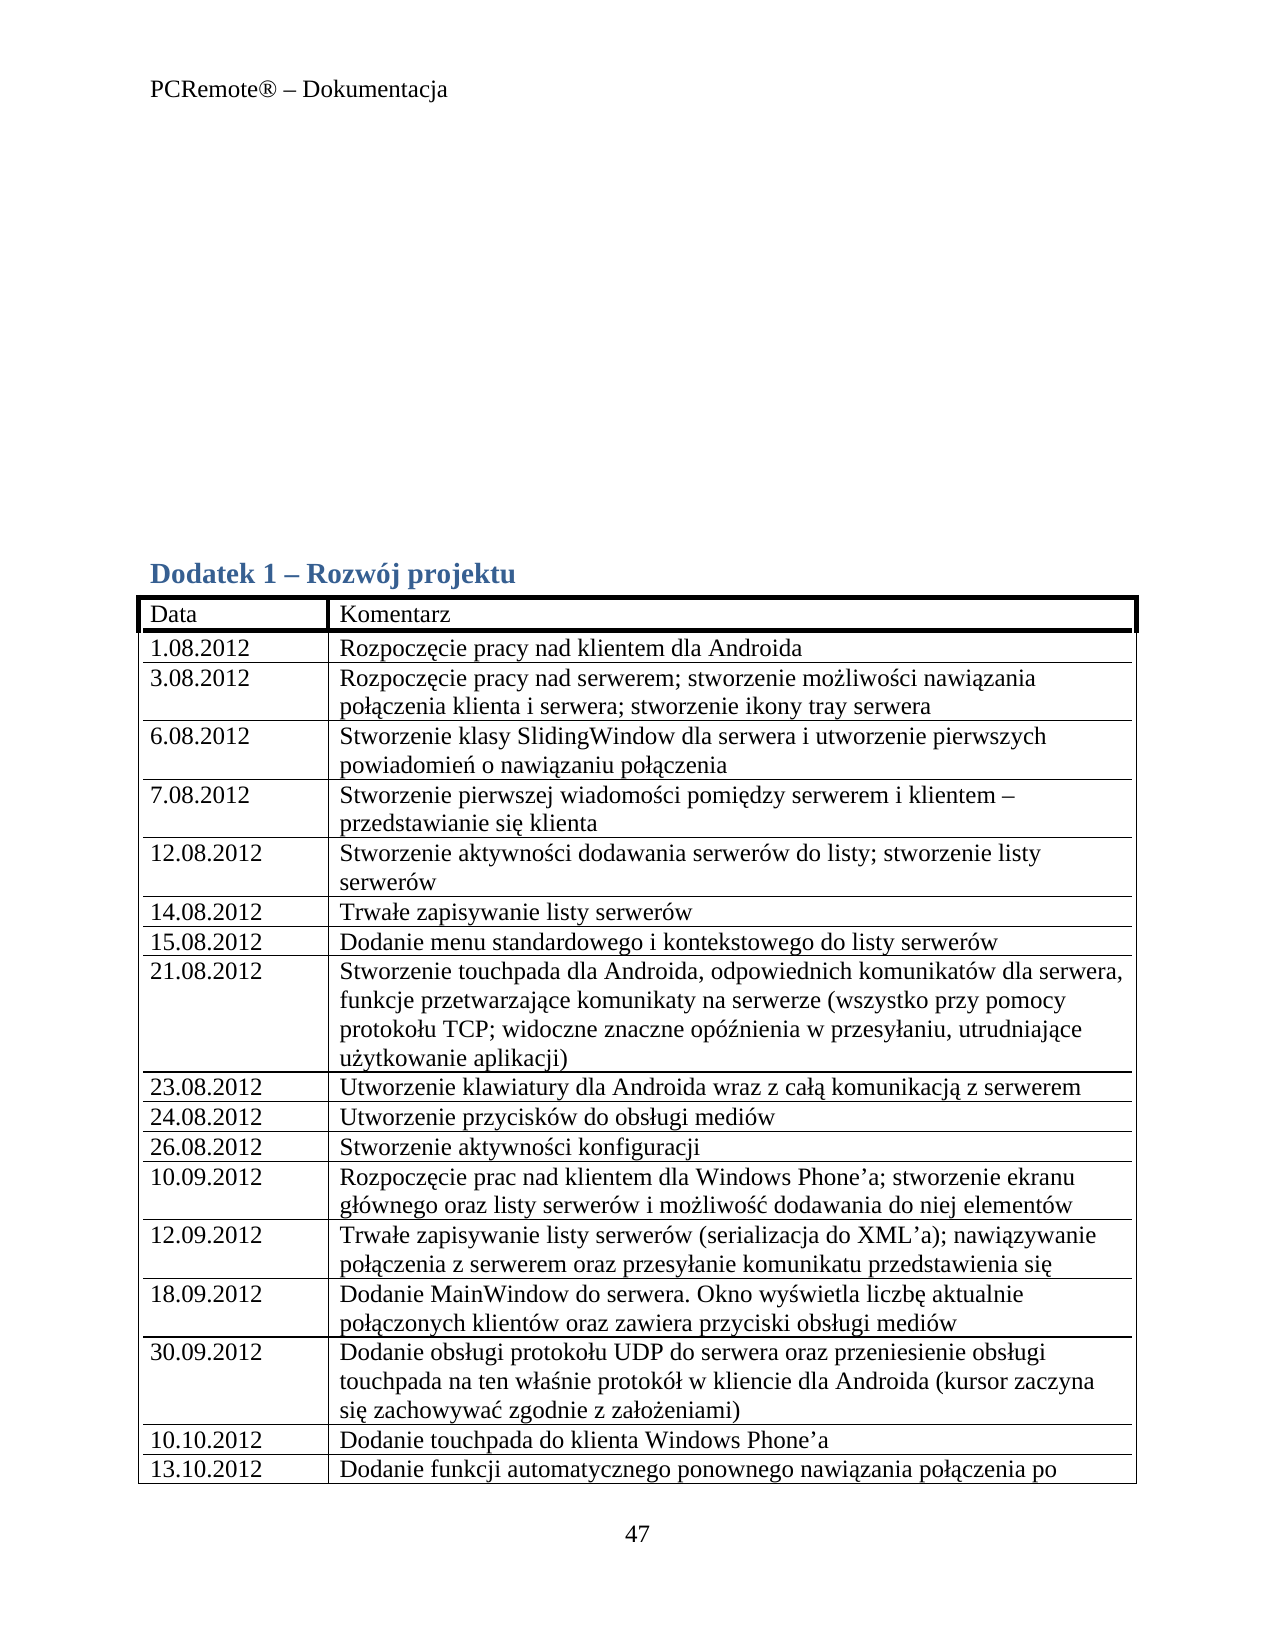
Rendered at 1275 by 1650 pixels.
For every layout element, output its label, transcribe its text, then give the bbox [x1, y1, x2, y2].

table_cell Dodanie touchpada do klienta Windows Phone’a [329, 1424, 1136, 1453]
table_cell 18.09.2012 [139, 1278, 328, 1336]
table_cell 13.10.2012 [139, 1454, 328, 1483]
table_cell 30.09.2012 [139, 1336, 328, 1424]
table_cell Stworzenie pierwszej wiadomości pomiędzy serwerem i klientem – przedstawianie się klienta [329, 779, 1136, 837]
table_cell 12.09.2012 [139, 1219, 328, 1278]
table_cell 14.08.2012 [139, 896, 328, 926]
table_cell Stworzenie klasy SlidingWindow dla serwera i utworzenie pierwszych powiadomień o nawiązaniu połączenia [329, 720, 1136, 779]
table_cell 1.08.2012 [139, 628, 328, 662]
table_cell Trwałe zapisywanie listy serwerów [329, 896, 1136, 926]
table_cell 26.08.2012 [139, 1131, 328, 1161]
table_cell Trwałe zapisywanie listy serwerów (serializacja do XML’a); nawiązywanie połączenia z serwerem oraz przesyłanie komunikatu przedstawienia się [329, 1219, 1136, 1278]
table_header Data [141, 600, 326, 628]
table_cell Utworzenie przycisków do obsługi mediów [329, 1101, 1136, 1131]
table_cell 10.10.2012 [139, 1424, 328, 1453]
table_cell Rozpoczęcie pracy nad klientem dla Androida [329, 628, 1136, 662]
table_cell 7.08.2012 [139, 779, 328, 837]
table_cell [329, 1454, 1136, 1483]
table_cell Rozpoczęcie pracy nad serwerem; stworzenie możliwości nawiązania połączenia klienta i serwera; stworzenie ikony tray serwera [329, 662, 1136, 720]
table_cell 15.08.2012 [139, 926, 328, 955]
table_cell Stworzenie touchpada dla Androida, odpowiednich komunikatów dla serwera, funkcje przetwarzające komunikaty na serwerze (wszystko przy pomocy protokołu TCP; widoczne znaczne opóźnienia w przesyłaniu, utrudniające użytkowanie aplikacji) [329, 955, 1136, 1071]
table_cell 24.08.2012 [139, 1101, 328, 1131]
table_cell Rozpoczęcie prac nad klientem dla Windows Phone’a; stworzenie ekranu głównego oraz listy serwerów i możliwość dodawania do niej elementów [329, 1161, 1136, 1219]
table_cell 3.08.2012 [139, 662, 328, 720]
table_cell Dodanie MainWindow do serwera. Okno wyświetla liczbę aktualnie połączonych klientów oraz zawiera przyciski obsługi mediów [329, 1278, 1136, 1336]
table_cell Dodanie menu standardowego i kontekstowego do listy serwerów [329, 926, 1136, 955]
table_cell 21.08.2012 [139, 955, 328, 1071]
table_cell 23.08.2012 [139, 1071, 328, 1101]
subtitle Dodatek 1 – Rozwój projektu [150, 556, 1125, 590]
table_cell Dodanie obsługi protokołu UDP do serwera oraz przeniesienie obsługi touchpada na ten właśnie protokół w kliencie dla Androida (kursor zaczyna się zachowywać zgodnie z założeniami) [329, 1336, 1136, 1424]
table_cell 12.08.2012 [139, 837, 328, 896]
table_cell 6.08.2012 [139, 720, 328, 779]
table_cell 10.09.2012 [139, 1161, 328, 1219]
table_cell Utworzenie klawiatury dla Androida wraz z całą komunikacją z serwerem [329, 1071, 1136, 1101]
table_cell Stworzenie aktywności dodawania serwerów do listy; stworzenie listy serwerów [329, 837, 1136, 896]
table_cell Stworzenie aktywności konfiguracji [329, 1131, 1136, 1161]
table_header Komentarz [330, 600, 1134, 628]
